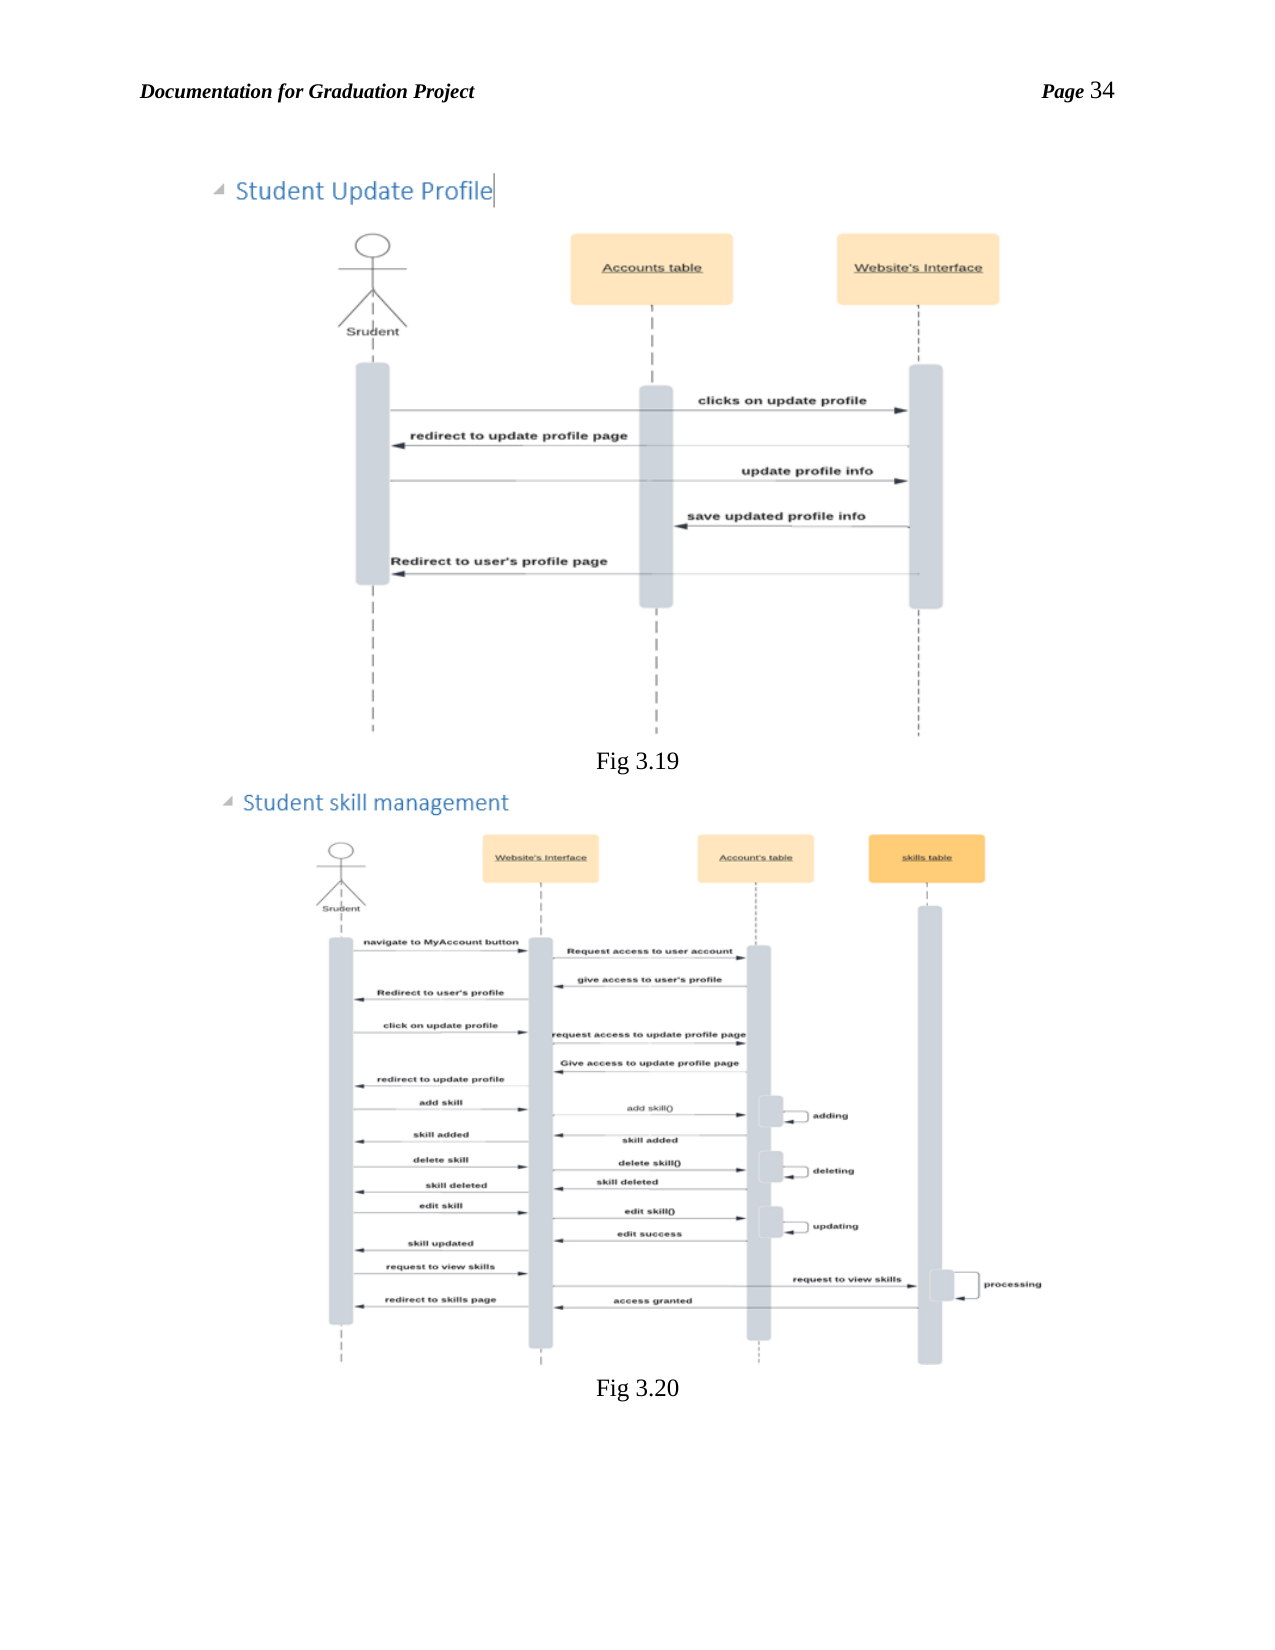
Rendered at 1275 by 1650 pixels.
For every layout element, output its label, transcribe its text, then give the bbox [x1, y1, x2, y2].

picture [198, 168, 1077, 738]
text Fig 3.20 [139, 1373, 1136, 1402]
picture [204, 783, 1071, 1365]
text Fig 3.19 [139, 746, 1136, 774]
